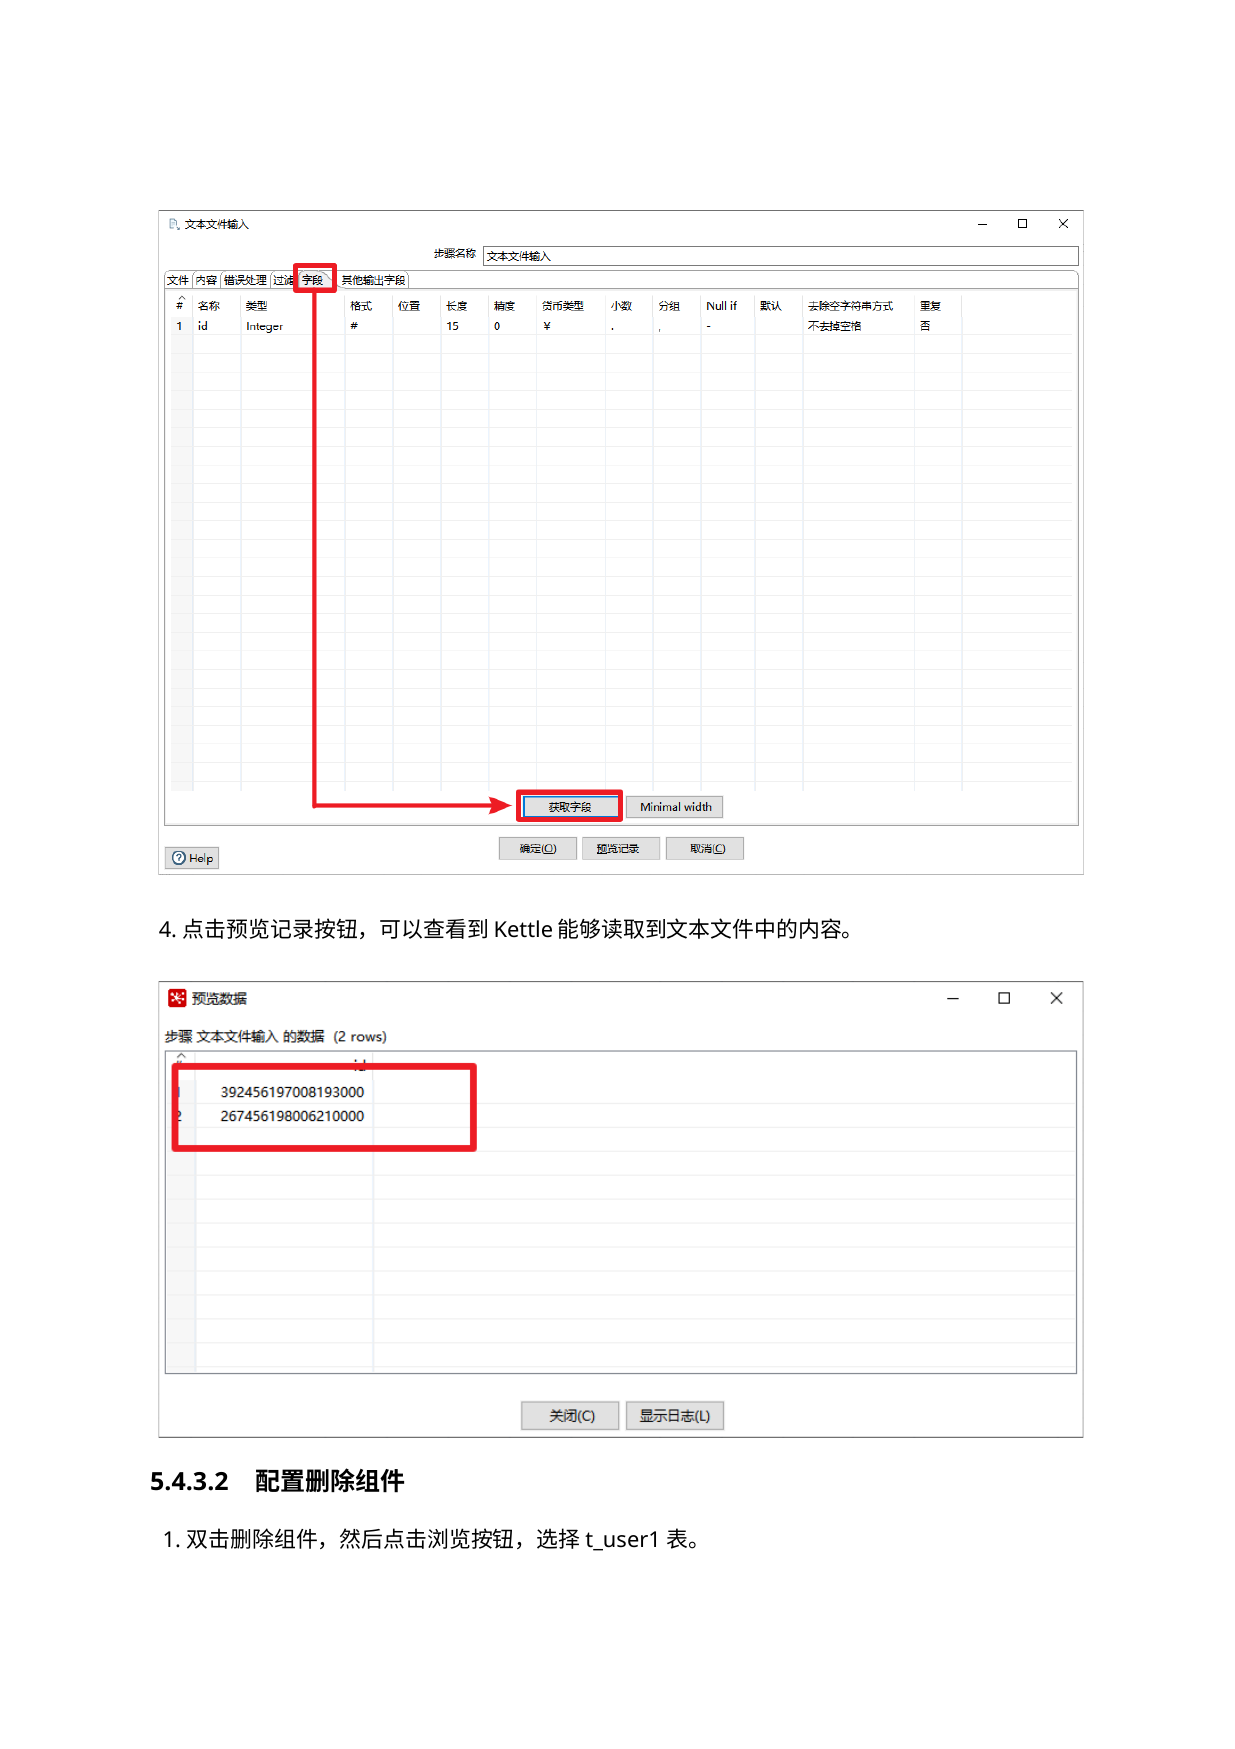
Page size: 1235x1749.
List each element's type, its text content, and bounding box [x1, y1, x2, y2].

picture [158, 981, 1084, 1438]
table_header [151, 1503, 1096, 1553]
table_cell [147, 192, 1096, 893]
picture [158, 210, 1084, 875]
table_cell [147, 963, 1096, 1456]
subtitle 配置删除组件 [150, 1461, 1084, 1498]
table_cell 点击预览记录按钮，可以查看到Kettle能够读取到文本文件中的内容。 [147, 893, 1096, 962]
